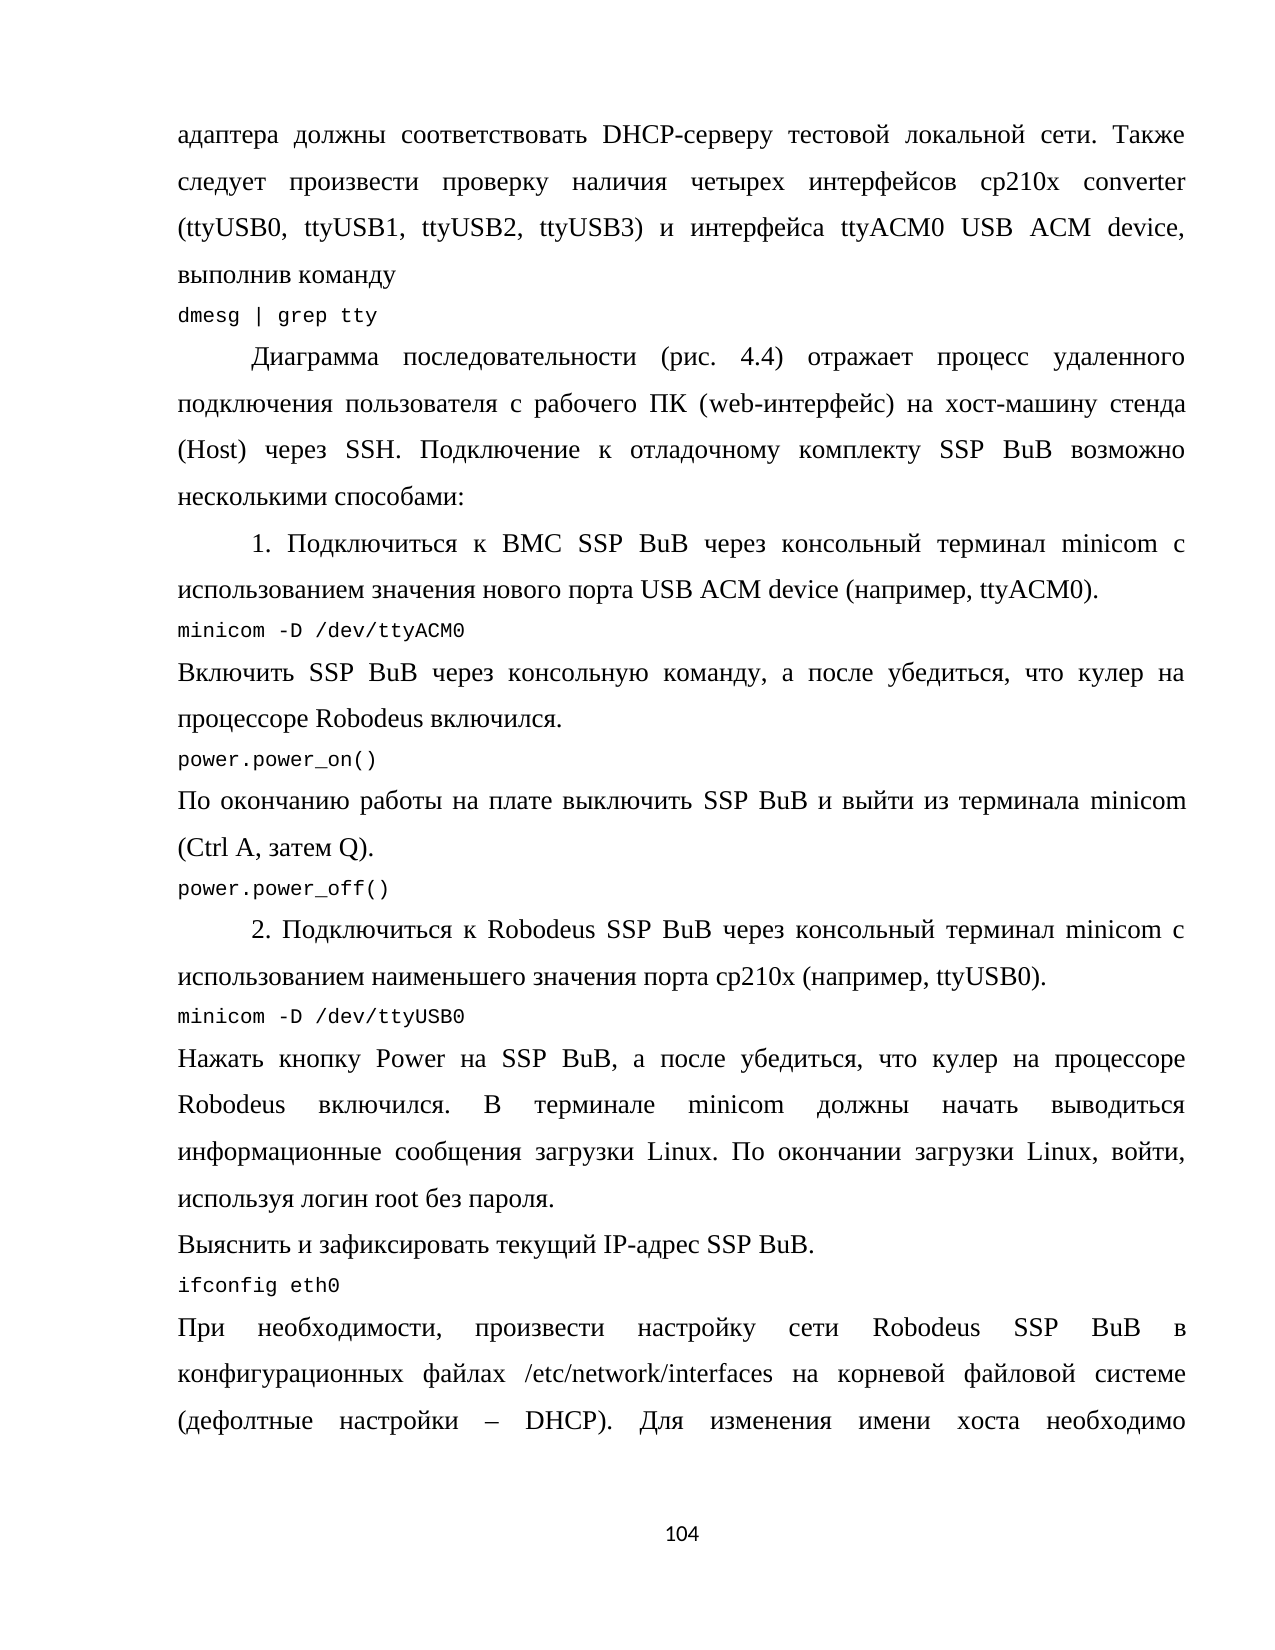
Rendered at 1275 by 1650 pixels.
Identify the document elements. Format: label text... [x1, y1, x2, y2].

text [177, 118, 1186, 289]
text По окончанию работы на плате выключить SSP BuB и выйти из терминала minicom (Ctrl A, затем Q). [177, 784, 1186, 862]
text Нажать кнопку Power на SSP BuB, а после убедиться, что кулер на процессоре Robodeus включился. В терминале minicom должны начать выводиться информационные сообщения загрузки Linux. По окончании загрузки Linux, войти, используя логин root без пароля. [177, 1042, 1186, 1213]
text minicom -D /dev/ttyUSB0 [177, 1006, 1186, 1030]
text 2. Подключиться к Robodeus SSP BuB через консольный терминал minicom с использованием наименьшего значения порта cp210x (например, ttyUSB0). [177, 913, 1186, 991]
text 1. Подключиться к BMC SSP BuB через консольный терминал minicom с использованием значения нового порта USB ACM device (например, ttyACM0). [177, 527, 1186, 605]
text dmesg | grep tty [177, 305, 1186, 328]
text Выяснить и зафиксировать текущий IP-адрес SSP BuB. [177, 1228, 1186, 1260]
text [177, 1311, 1186, 1435]
text ifconfig eth0 [177, 1275, 1186, 1299]
text power.power_off() [177, 878, 1186, 901]
text Диаграмма последовательности (рис. 4.4) отражает процесс удаленного подключения пользователя с рабочего ПК (web-интерфейс) на хост-машину стенда (Host) через SSH. Подключение к отладочному комплекту SSP BuB возможно несколькими способами: [177, 340, 1186, 511]
text power.power_on() [177, 749, 1186, 773]
text Включить SSP BuB через консольную команду, а после убедиться, что кулер на процессоре Robodeus включился. [177, 656, 1186, 733]
text minicom -D /dev/ttyACM0 [177, 620, 1186, 644]
